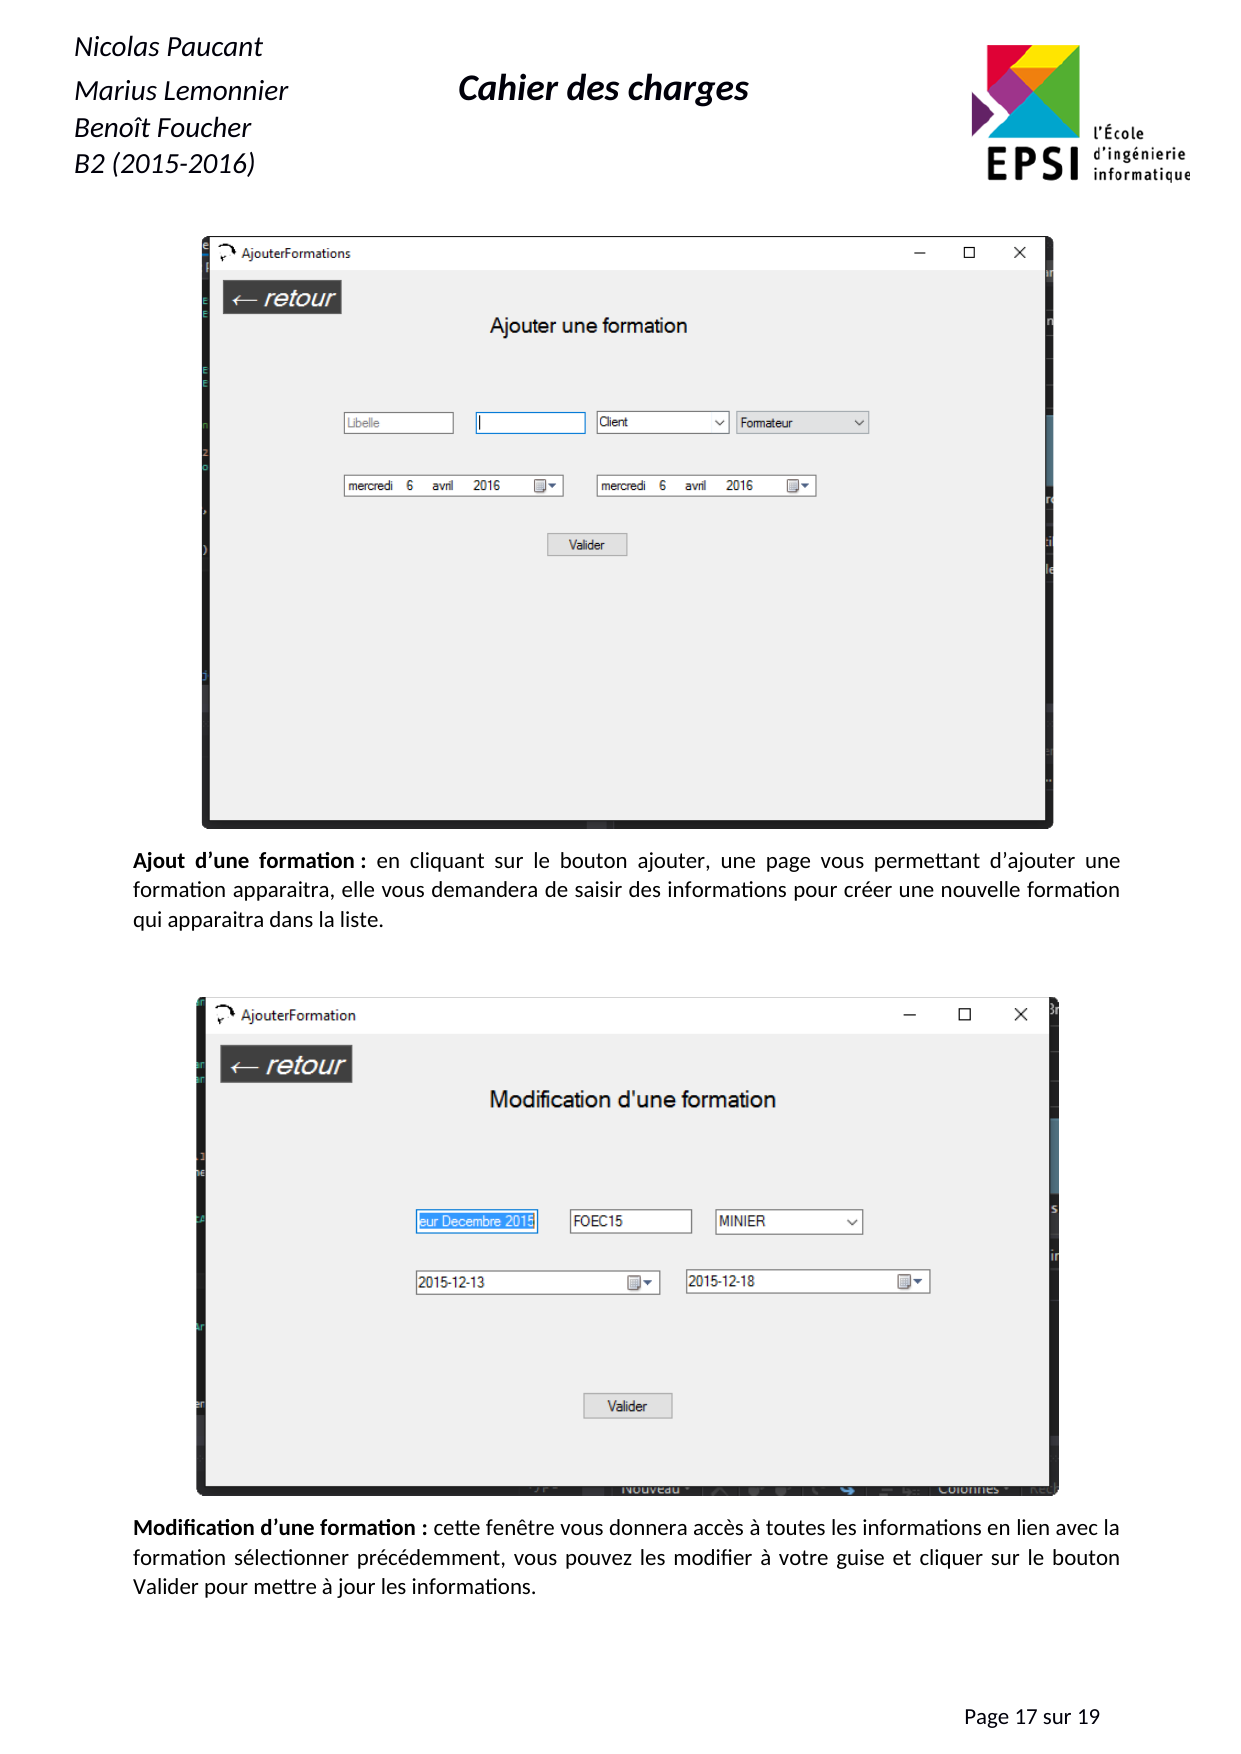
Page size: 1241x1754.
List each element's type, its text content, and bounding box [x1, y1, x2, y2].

picture [971, 45, 1190, 183]
text Ajout d’une formation : en cliquant sur le bouton ajouter, une page vous permettant d’ajouter une formation apparaitra, elle vous demandera de saisir des informations pour créer une nouvelle formation qui apparaitra dans la liste. [133, 846, 1122, 933]
picture [201, 236, 1054, 829]
picture [196, 997, 1059, 1496]
text Modification d’une formation : cette fenêtre vous donnera accès à toutes les informations en lien avec la formation sélectionner précédemment, vous pouvez les modifier à votre guise et cliquer sur le bouton Valider pour mettre à jour les informations. [133, 1513, 1122, 1600]
